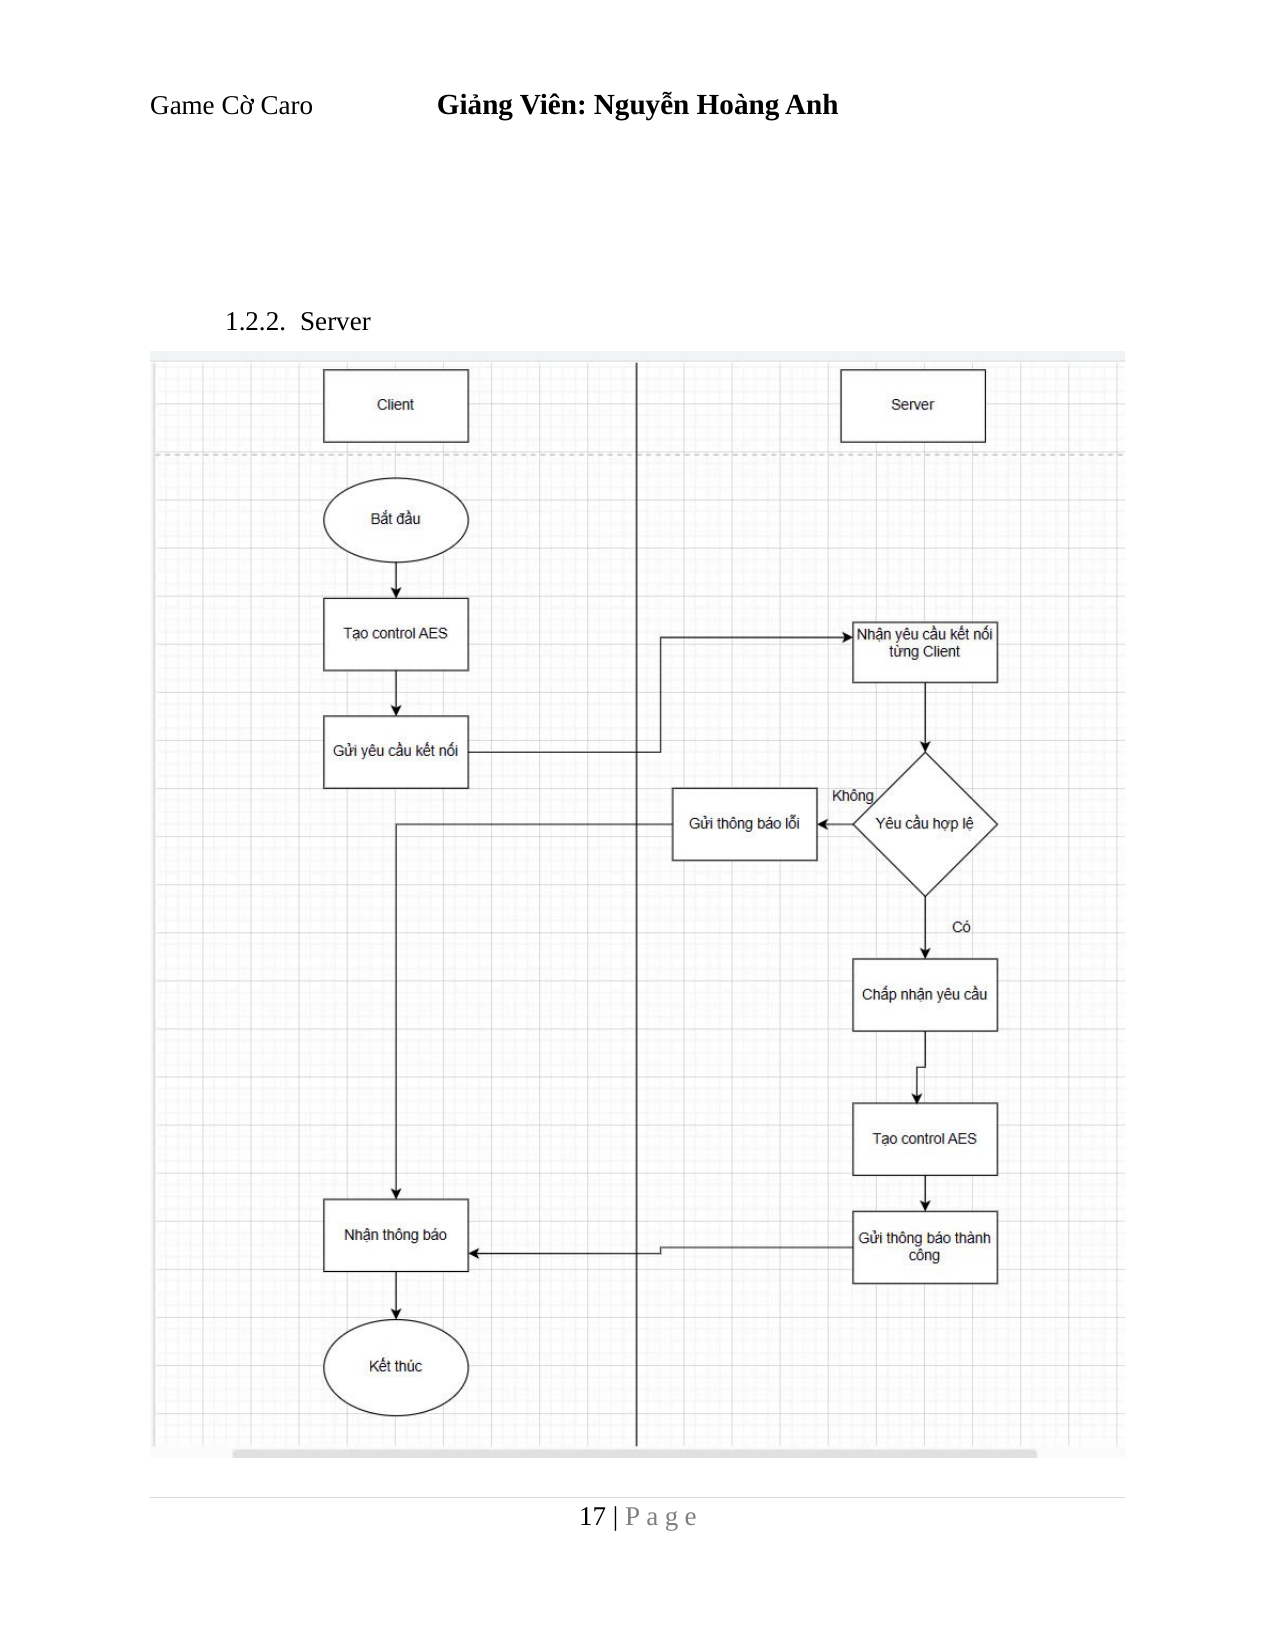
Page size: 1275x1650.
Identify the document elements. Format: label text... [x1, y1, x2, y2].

subtitle Server [225, 305, 1125, 336]
picture [150, 351, 1125, 1458]
